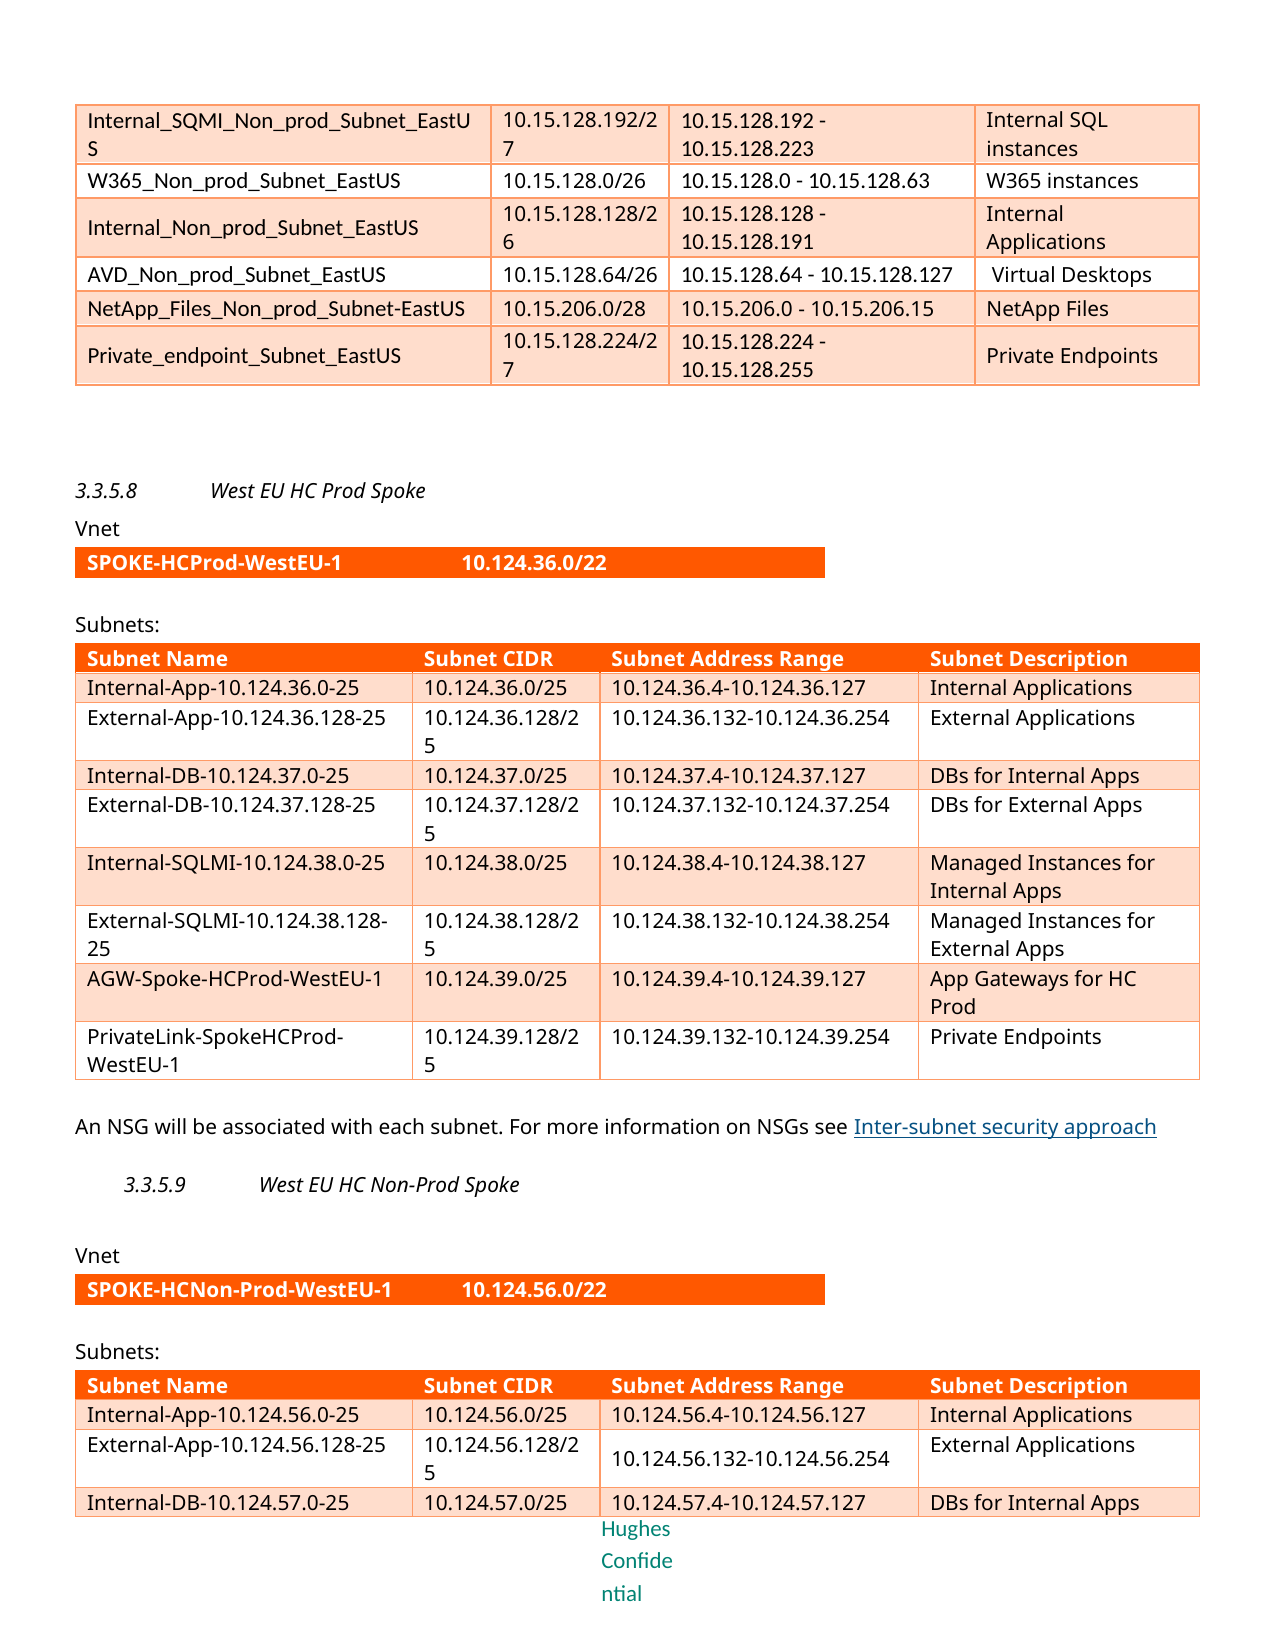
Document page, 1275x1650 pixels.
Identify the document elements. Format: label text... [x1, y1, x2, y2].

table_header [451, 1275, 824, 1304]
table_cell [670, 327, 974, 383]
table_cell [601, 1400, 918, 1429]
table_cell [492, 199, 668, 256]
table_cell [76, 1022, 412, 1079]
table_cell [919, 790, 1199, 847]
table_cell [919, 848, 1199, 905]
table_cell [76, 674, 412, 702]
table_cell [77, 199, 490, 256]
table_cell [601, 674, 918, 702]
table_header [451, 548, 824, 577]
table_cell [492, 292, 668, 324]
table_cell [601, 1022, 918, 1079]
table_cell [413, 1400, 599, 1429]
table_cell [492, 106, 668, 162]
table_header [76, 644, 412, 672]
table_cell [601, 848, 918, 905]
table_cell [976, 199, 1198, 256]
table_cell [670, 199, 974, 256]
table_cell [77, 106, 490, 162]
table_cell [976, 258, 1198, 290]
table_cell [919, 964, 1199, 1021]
subtitle West EU HC Non-Prod Spoke [124, 1170, 1200, 1198]
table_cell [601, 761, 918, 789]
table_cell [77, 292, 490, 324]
text Subnets: [75, 1337, 1200, 1366]
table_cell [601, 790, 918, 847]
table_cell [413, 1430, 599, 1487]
text Vnet [75, 514, 1200, 543]
text Subnets: [75, 610, 1200, 639]
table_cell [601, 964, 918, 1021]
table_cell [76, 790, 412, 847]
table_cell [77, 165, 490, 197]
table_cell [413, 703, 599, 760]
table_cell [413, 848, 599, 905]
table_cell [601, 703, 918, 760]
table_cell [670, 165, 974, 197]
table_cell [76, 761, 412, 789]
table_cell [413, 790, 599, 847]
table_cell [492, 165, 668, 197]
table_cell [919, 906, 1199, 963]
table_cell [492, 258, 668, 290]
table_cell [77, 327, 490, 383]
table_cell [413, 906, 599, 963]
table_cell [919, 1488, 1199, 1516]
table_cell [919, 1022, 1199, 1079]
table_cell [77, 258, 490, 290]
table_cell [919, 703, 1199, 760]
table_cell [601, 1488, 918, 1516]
text An NSG will be associated with each subnet. For more information on NSGs see Inter-subnet security approach [75, 1112, 1200, 1141]
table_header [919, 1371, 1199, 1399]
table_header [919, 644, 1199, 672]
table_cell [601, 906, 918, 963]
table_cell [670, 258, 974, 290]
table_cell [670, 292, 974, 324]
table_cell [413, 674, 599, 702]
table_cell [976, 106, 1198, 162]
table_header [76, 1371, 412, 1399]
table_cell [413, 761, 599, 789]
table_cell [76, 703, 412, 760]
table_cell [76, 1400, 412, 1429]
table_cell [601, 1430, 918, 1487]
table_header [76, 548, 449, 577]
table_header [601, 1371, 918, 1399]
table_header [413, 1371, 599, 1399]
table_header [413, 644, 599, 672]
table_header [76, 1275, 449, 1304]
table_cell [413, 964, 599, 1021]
subtitle West EU HC Prod Spoke [75, 476, 1200, 504]
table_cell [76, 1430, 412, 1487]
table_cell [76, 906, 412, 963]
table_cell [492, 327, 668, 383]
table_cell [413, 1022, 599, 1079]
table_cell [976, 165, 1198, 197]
text Vnet [75, 1242, 1200, 1270]
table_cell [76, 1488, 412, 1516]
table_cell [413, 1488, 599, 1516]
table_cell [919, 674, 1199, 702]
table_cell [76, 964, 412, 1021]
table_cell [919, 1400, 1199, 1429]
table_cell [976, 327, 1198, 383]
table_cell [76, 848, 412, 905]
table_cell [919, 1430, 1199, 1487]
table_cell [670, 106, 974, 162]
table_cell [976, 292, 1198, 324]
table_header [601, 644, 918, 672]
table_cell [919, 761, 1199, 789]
